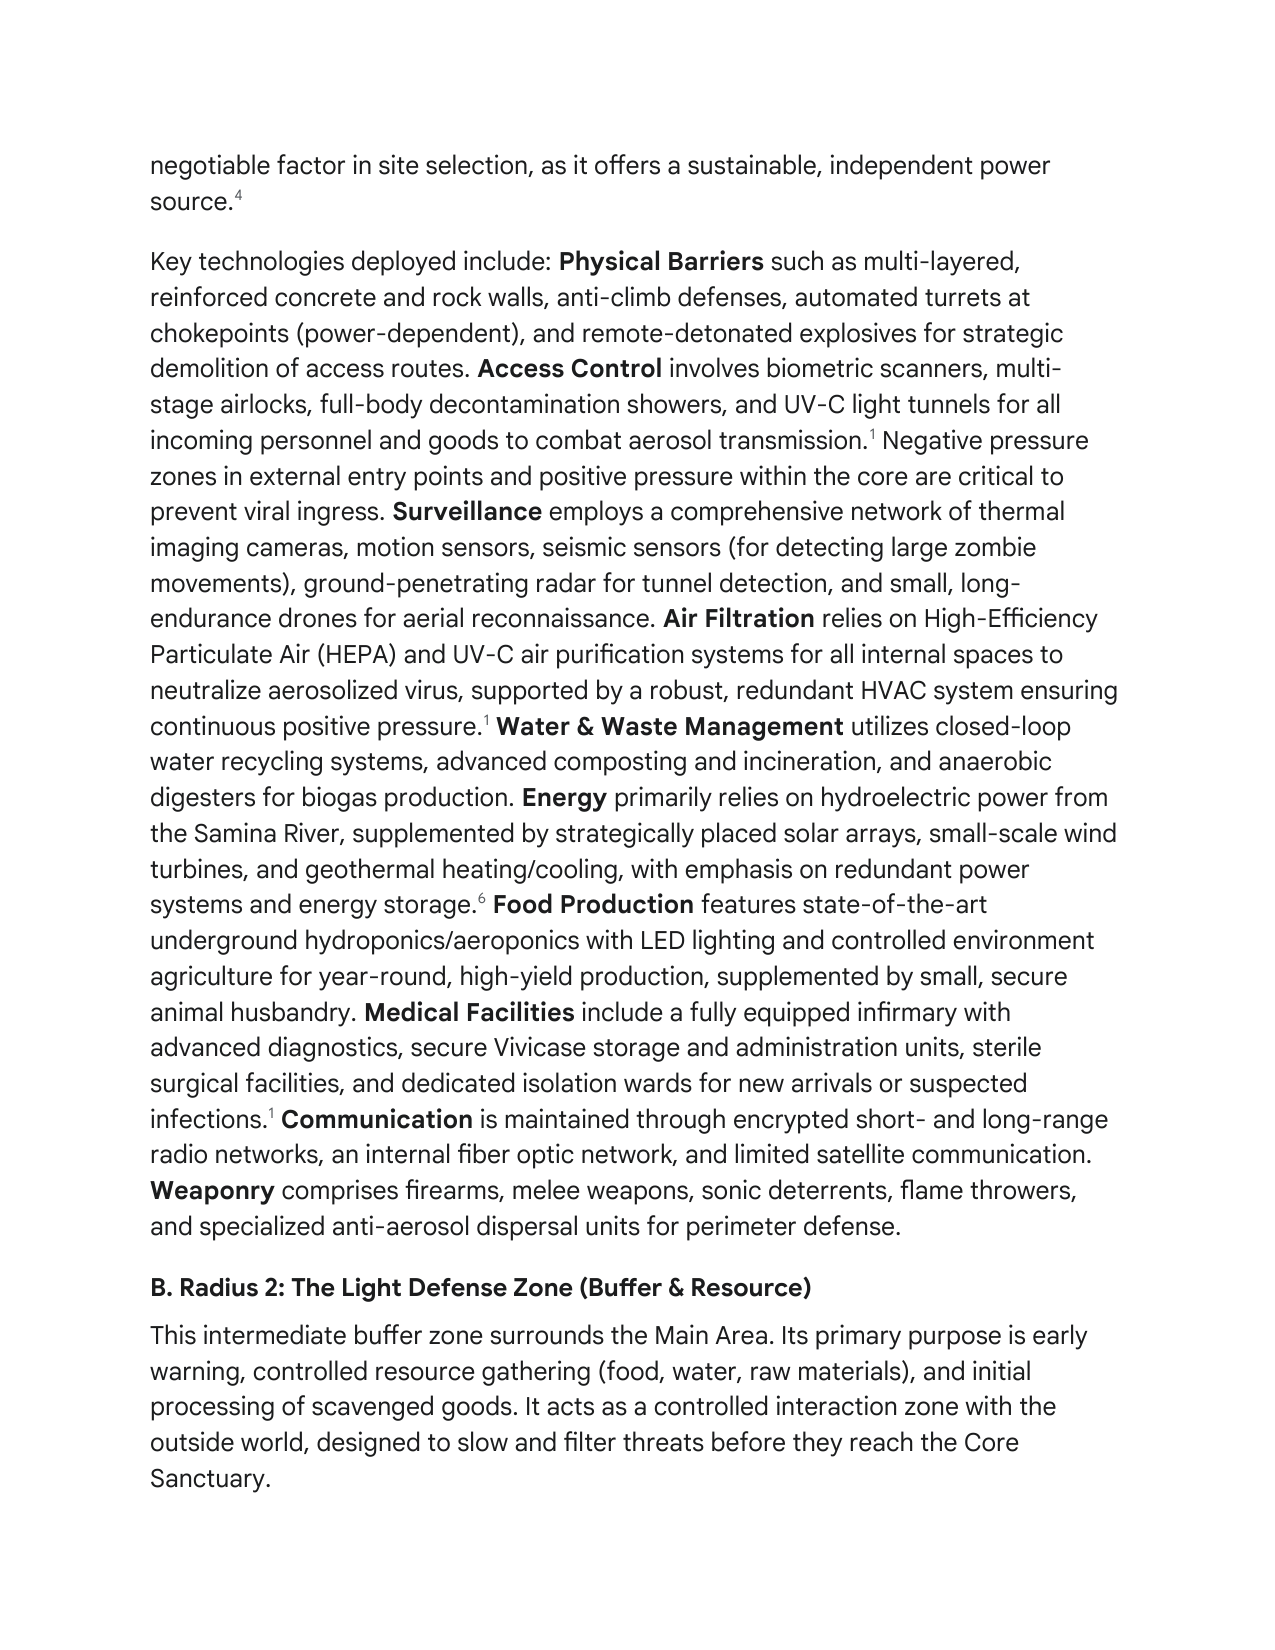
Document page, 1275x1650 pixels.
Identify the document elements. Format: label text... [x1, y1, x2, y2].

text Key technologies deployed include: Physical Barriers such as multi-layered, reinforced concrete and rock walls, anti-climb defenses, automated turrets at chokepoints (power-dependent), and remote-detonated explosives for strategic demolition of access routes. Access Control involves biometric scanners, multi-stage airlocks, full-body decontamination showers, and UV-C light tunnels for all incoming personnel and goods to combat aerosol transmission.1 Negative pressure zones in external entry points and positive pressure within the core are critical to prevent viral ingress. Surveillance employs a comprehensive network of thermal imaging cameras, motion sensors, seismic sensors (for detecting large zombie movements), ground-penetrating radar for tunnel detection, and small, long-endurance drones for aerial reconnaissance. Air Filtration relies on High-Efficiency Particulate Air (HEPA) and UV-C air purification systems for all internal spaces to neutralize aerosolized virus, supported by a robust, redundant HVAC system ensuring continuous positive pressure.1 Water & Waste Management utilizes closed-loop water recycling systems, advanced composting and incineration, and anaerobic digesters for biogas production. Energy primarily relies on hydroelectric power from the Samina River, supplemented by strategically placed solar arrays, small-scale wind turbines, and geothermal heating/cooling, with emphasis on redundant power systems and energy storage.6 Food Production features state-of-the-art underground hydroponics/aeroponics with LED lighting and controlled environment agriculture for year-round, high-yield production, supplemented by small, secure animal husbandry. Medical Facilities include a fully equipped infirmary with advanced diagnostics, secure Vivicase storage and administration units, sterile surgical facilities, and dedicated isolation wards for new arrivals or suspected infections.1 Communication is maintained through encrypted short- and long-range radio networks, an internal fiber optic network, and limited satellite communication. Weaponry comprises firearms, melee weapons, sonic deterrents, flame throwers, and specialized anti-aerosol dispersal units for perimeter defense. [150, 246, 1125, 1242]
subtitle B. Radius 2: The Light Defense Zone (Buffer & Resource) [150, 1272, 1125, 1303]
text This intermediate buffer zone surrounds the Main Area. Its primary purpose is early warning, controlled resource gathering (food, water, raw materials), and initial processing of scavenged goods. It acts as a controlled interaction zone with the outside world, designed to slow and filter threats before they reach the Core Sanctuary. [150, 1320, 1125, 1494]
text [150, 150, 1125, 217]
